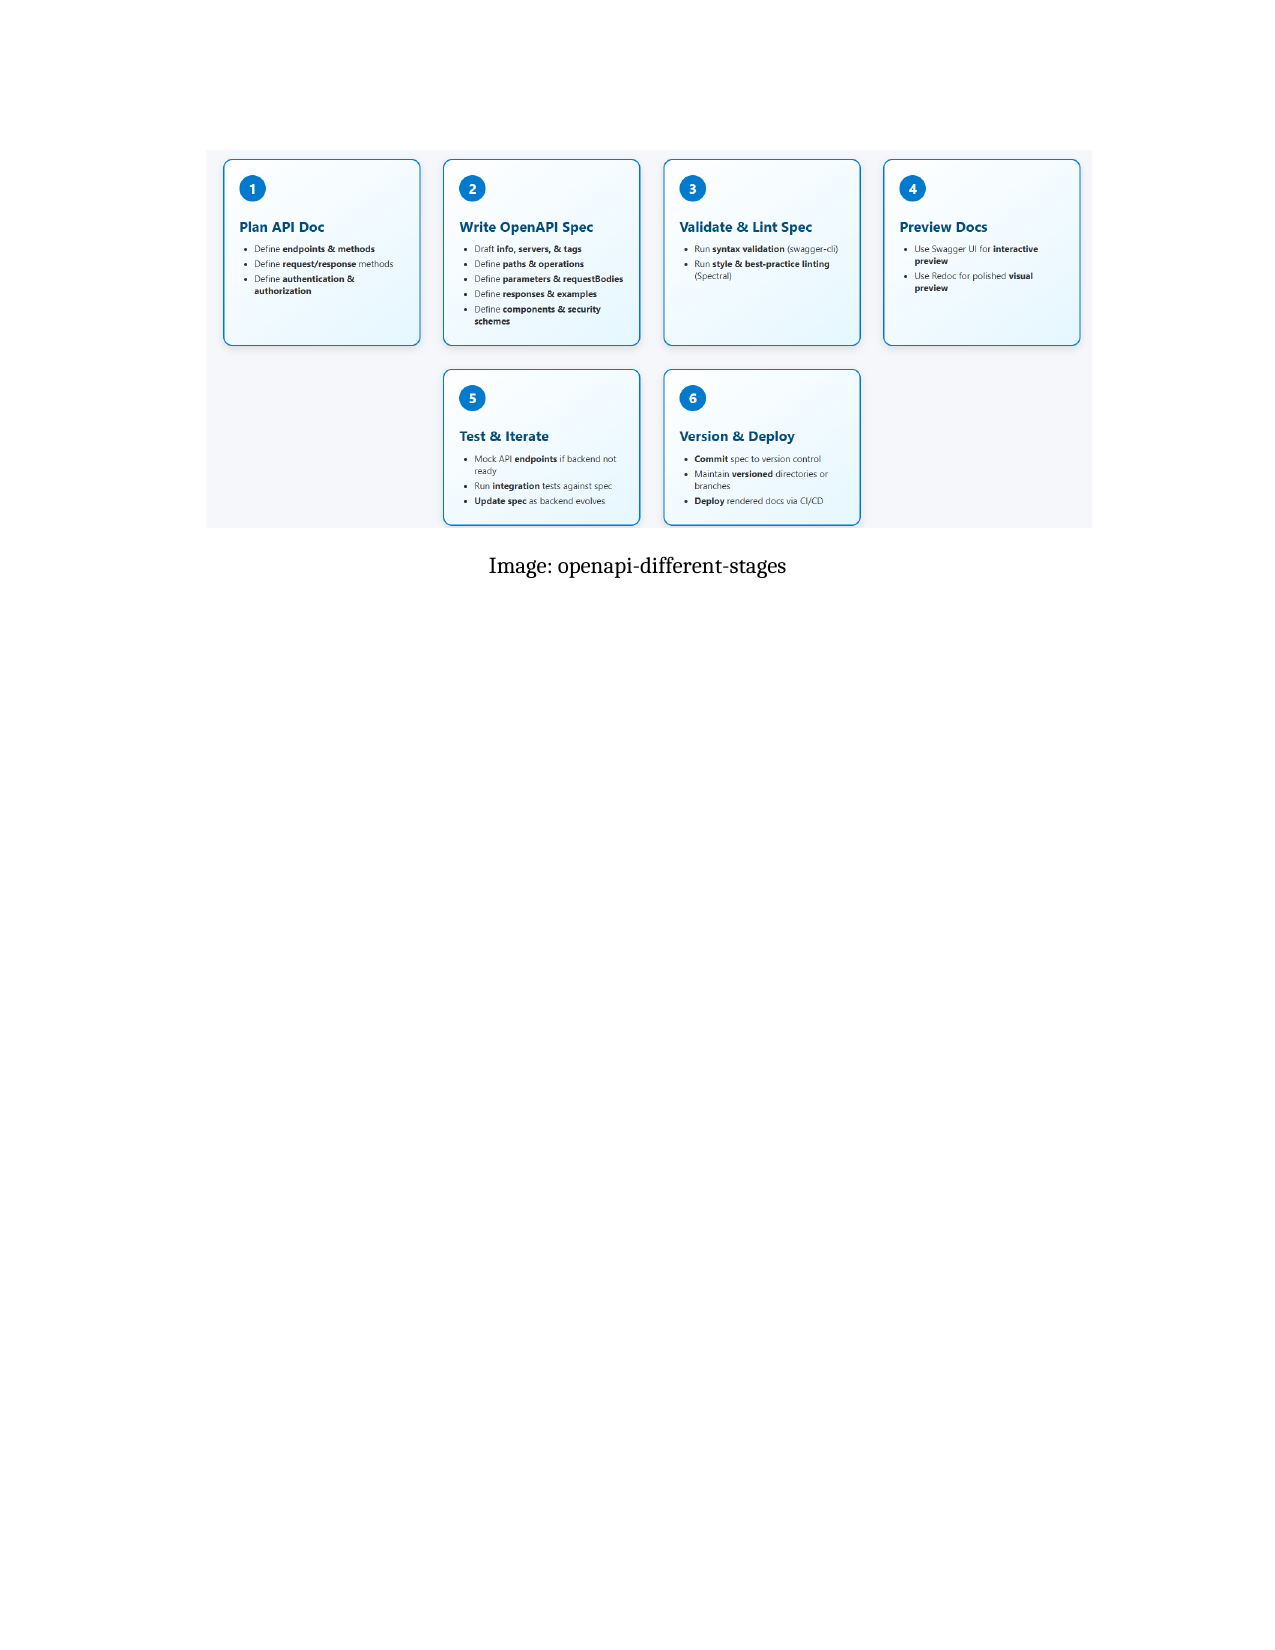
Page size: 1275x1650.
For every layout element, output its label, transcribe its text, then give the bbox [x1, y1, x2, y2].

picture [206, 150, 1093, 528]
text Image: openapi-different-stages [187, 552, 1087, 579]
